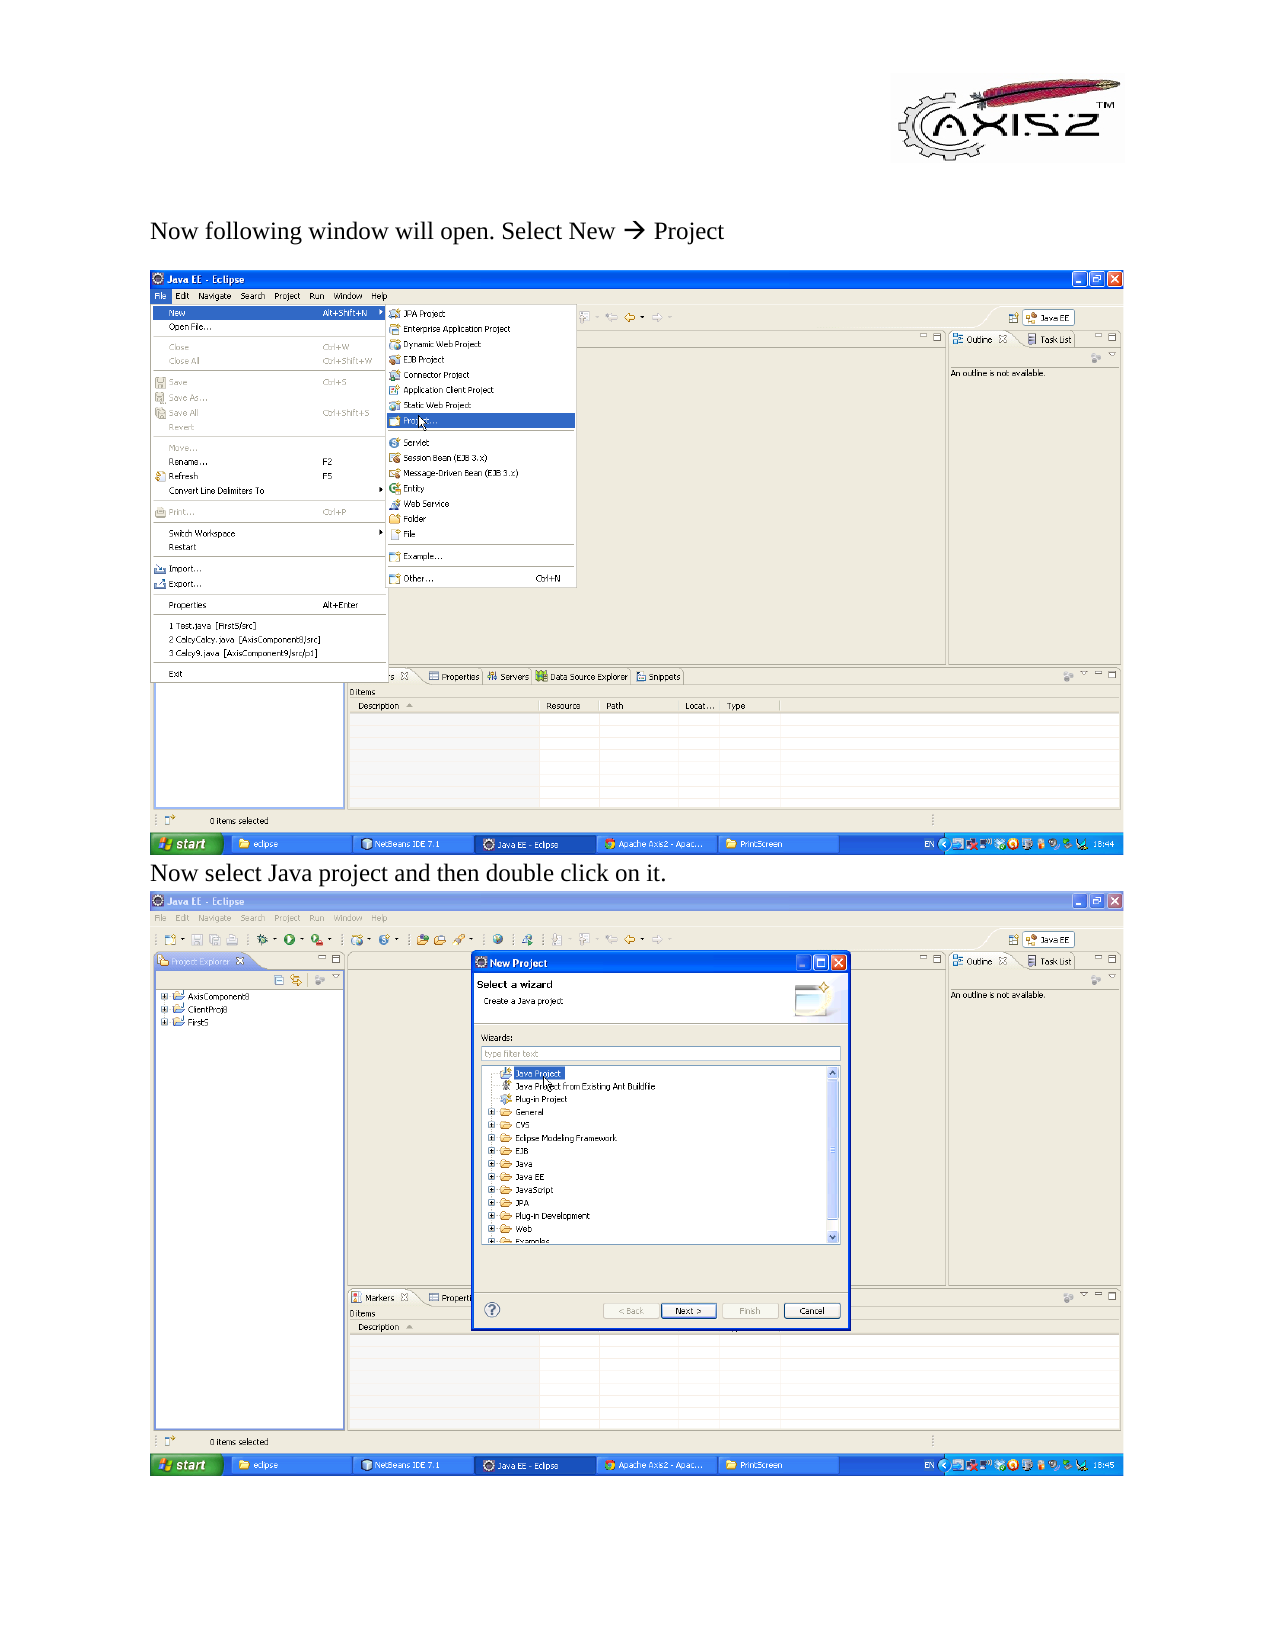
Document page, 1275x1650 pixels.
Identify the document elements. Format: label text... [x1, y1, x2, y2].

picture [890, 73, 1125, 163]
picture [150, 270, 1124, 855]
text Now following window will open. Select New Project [150, 216, 1125, 245]
picture [150, 891, 1124, 1476]
